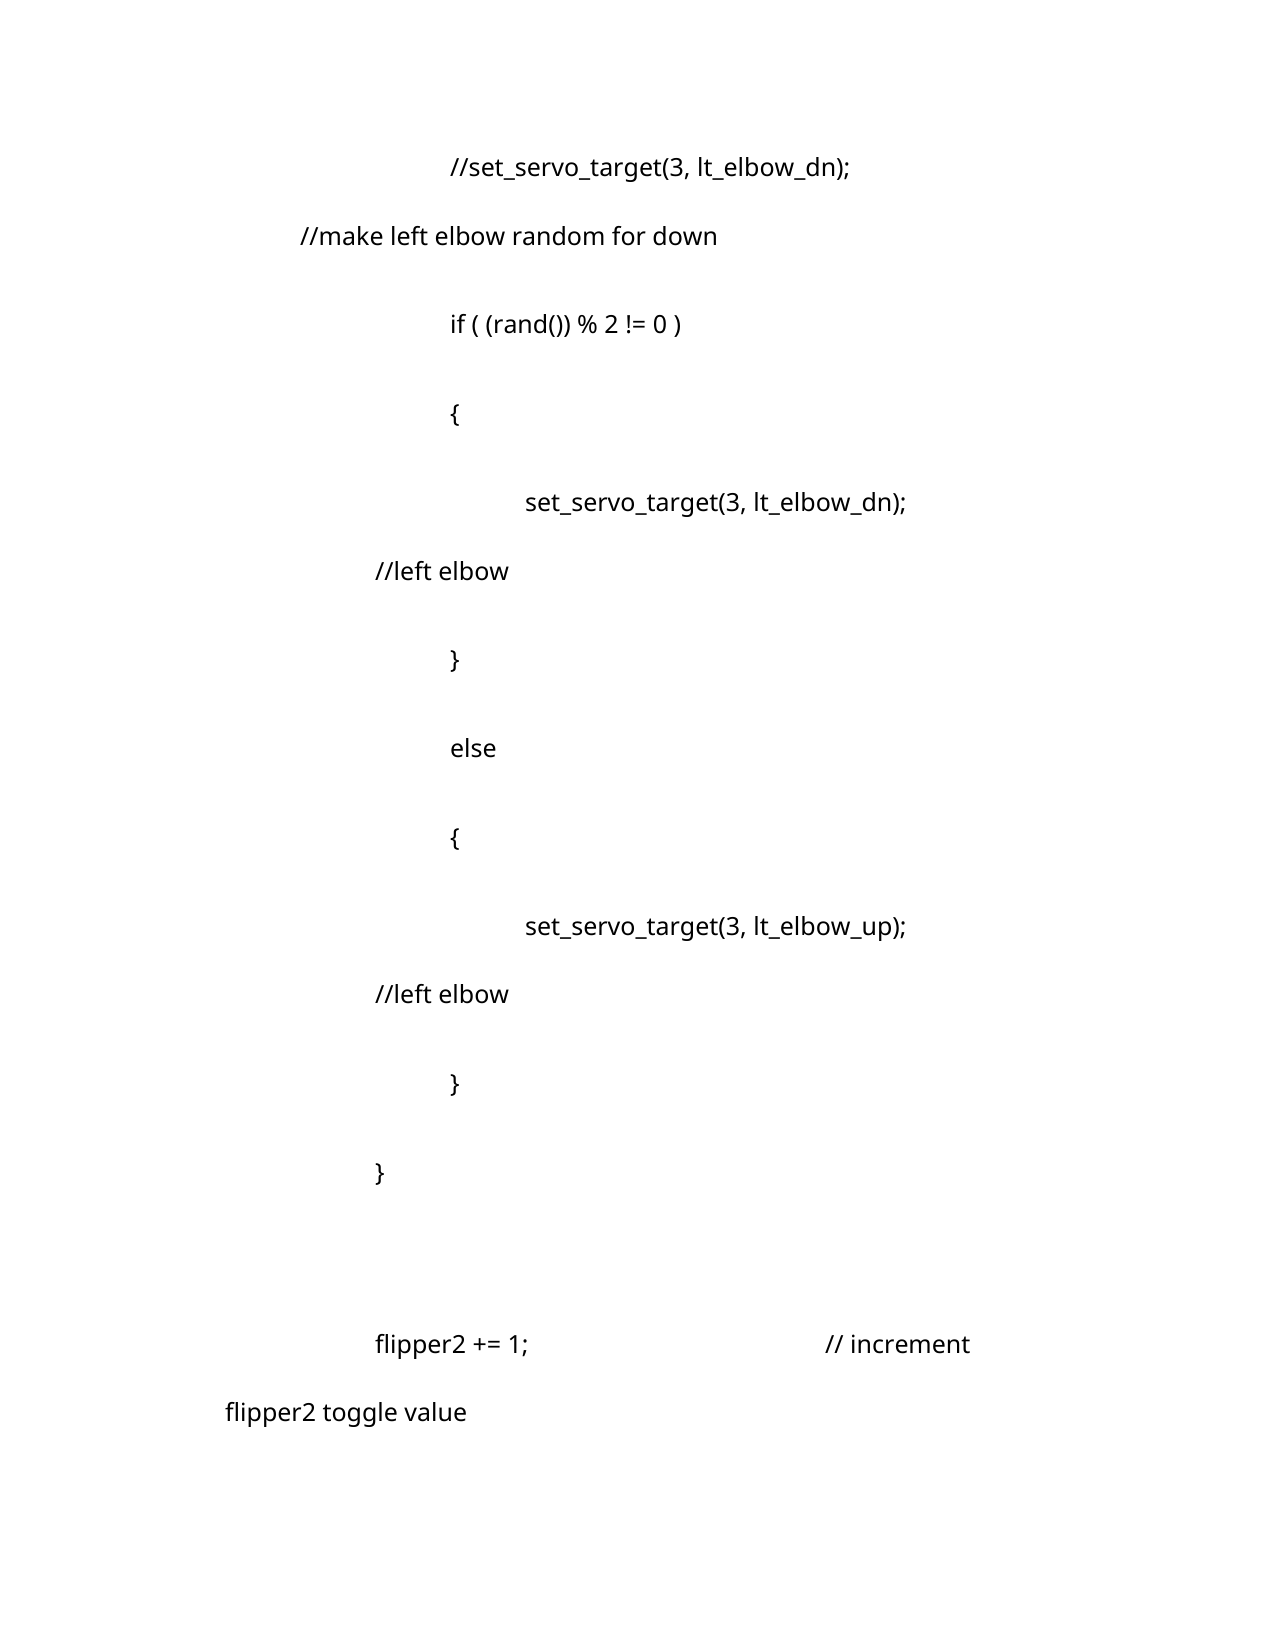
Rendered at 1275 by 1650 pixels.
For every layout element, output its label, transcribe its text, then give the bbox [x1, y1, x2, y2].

text if ( (rand()) % 2 != 0 ) [225, 307, 1050, 341]
text } [225, 642, 1050, 676]
text { [225, 396, 1050, 430]
text else [225, 731, 1050, 765]
text } [225, 1066, 1050, 1100]
text { [225, 820, 1050, 854]
text } [225, 1155, 1050, 1189]
text //set_servo_target(3, lt_elbow_dn); //make left elbow random for down [225, 150, 1050, 252]
text set_servo_target(3, lt_elbow_up); //left elbow [225, 909, 1050, 1011]
text set_servo_target(3, lt_elbow_dn); //left elbow [225, 485, 1050, 587]
text flipper2 += 1; // increment flipper2 toggle value [225, 1327, 1050, 1429]
